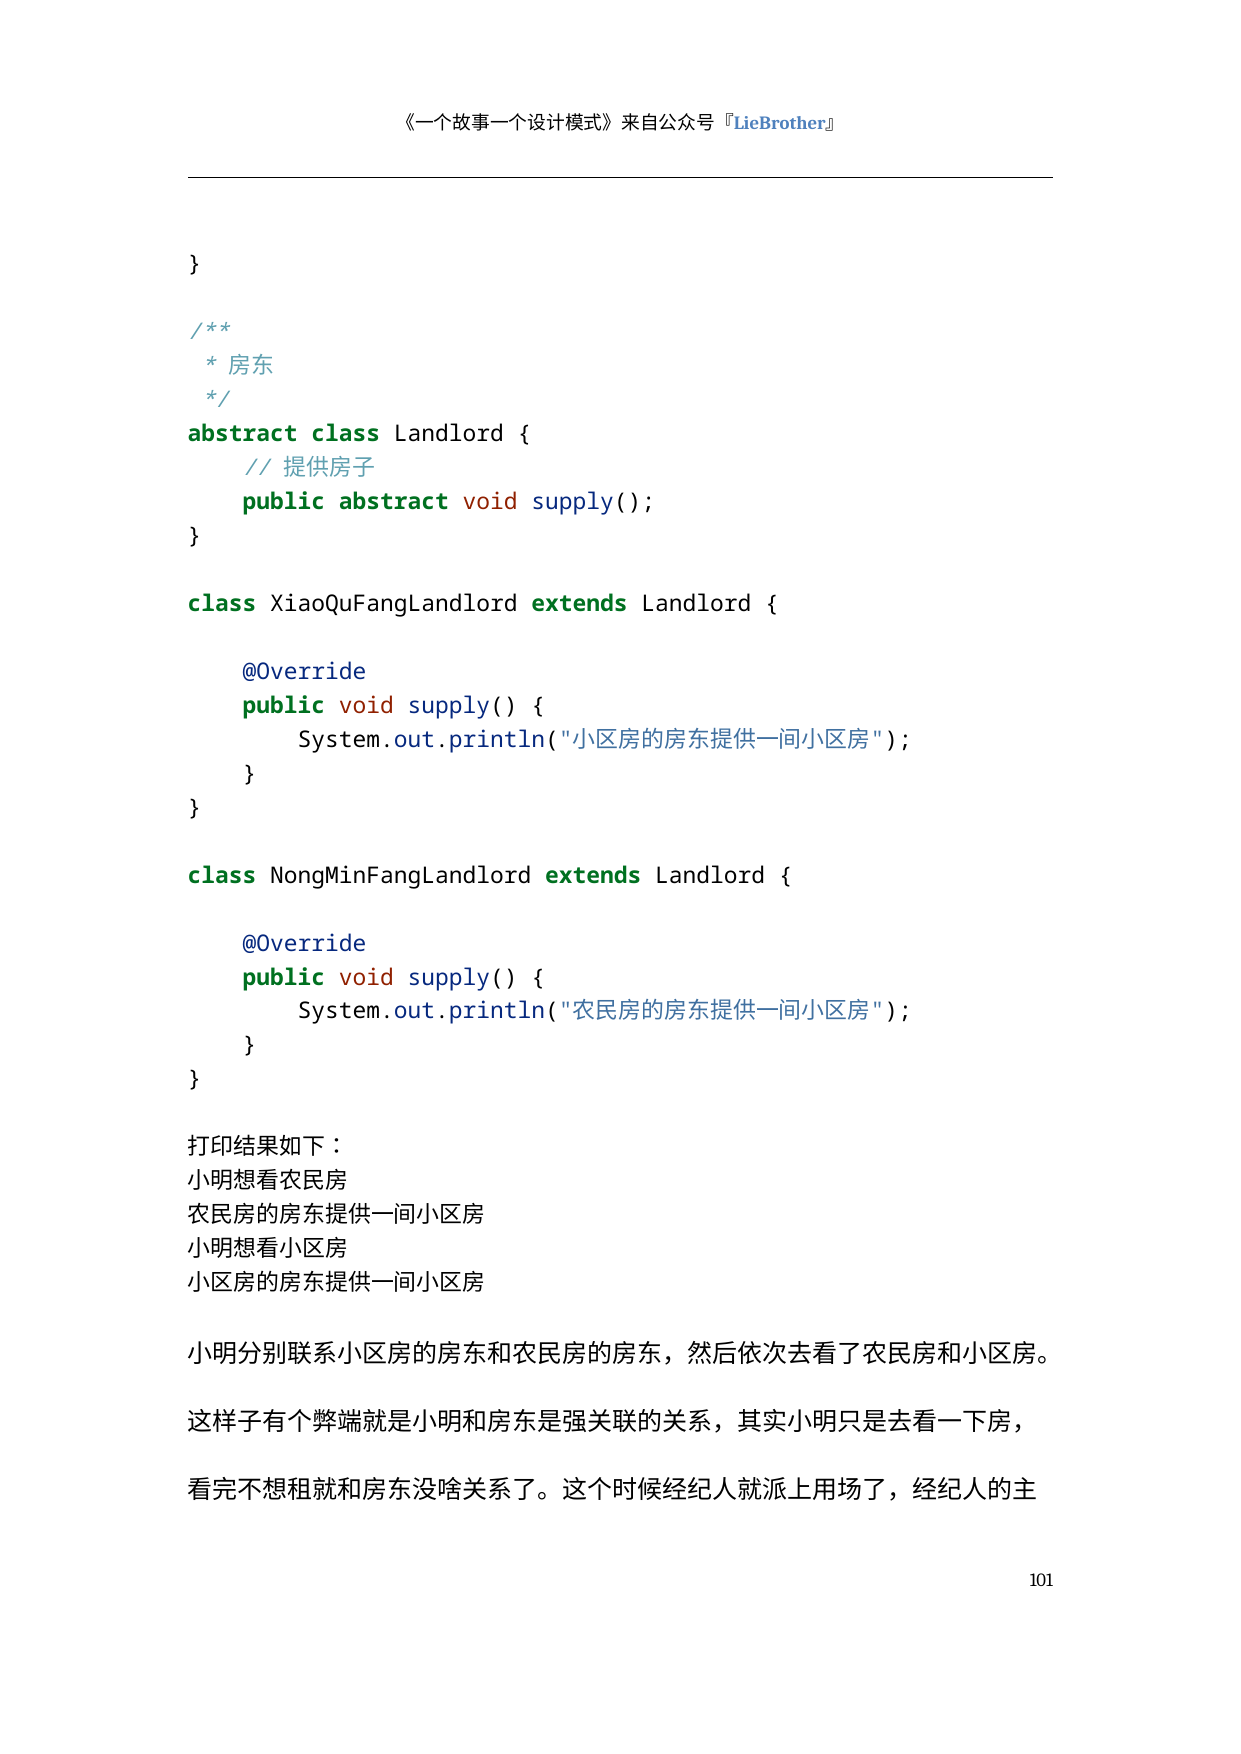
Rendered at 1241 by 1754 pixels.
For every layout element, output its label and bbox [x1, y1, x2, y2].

text [187, 1317, 1053, 1521]
text [187, 212, 1053, 1299]
